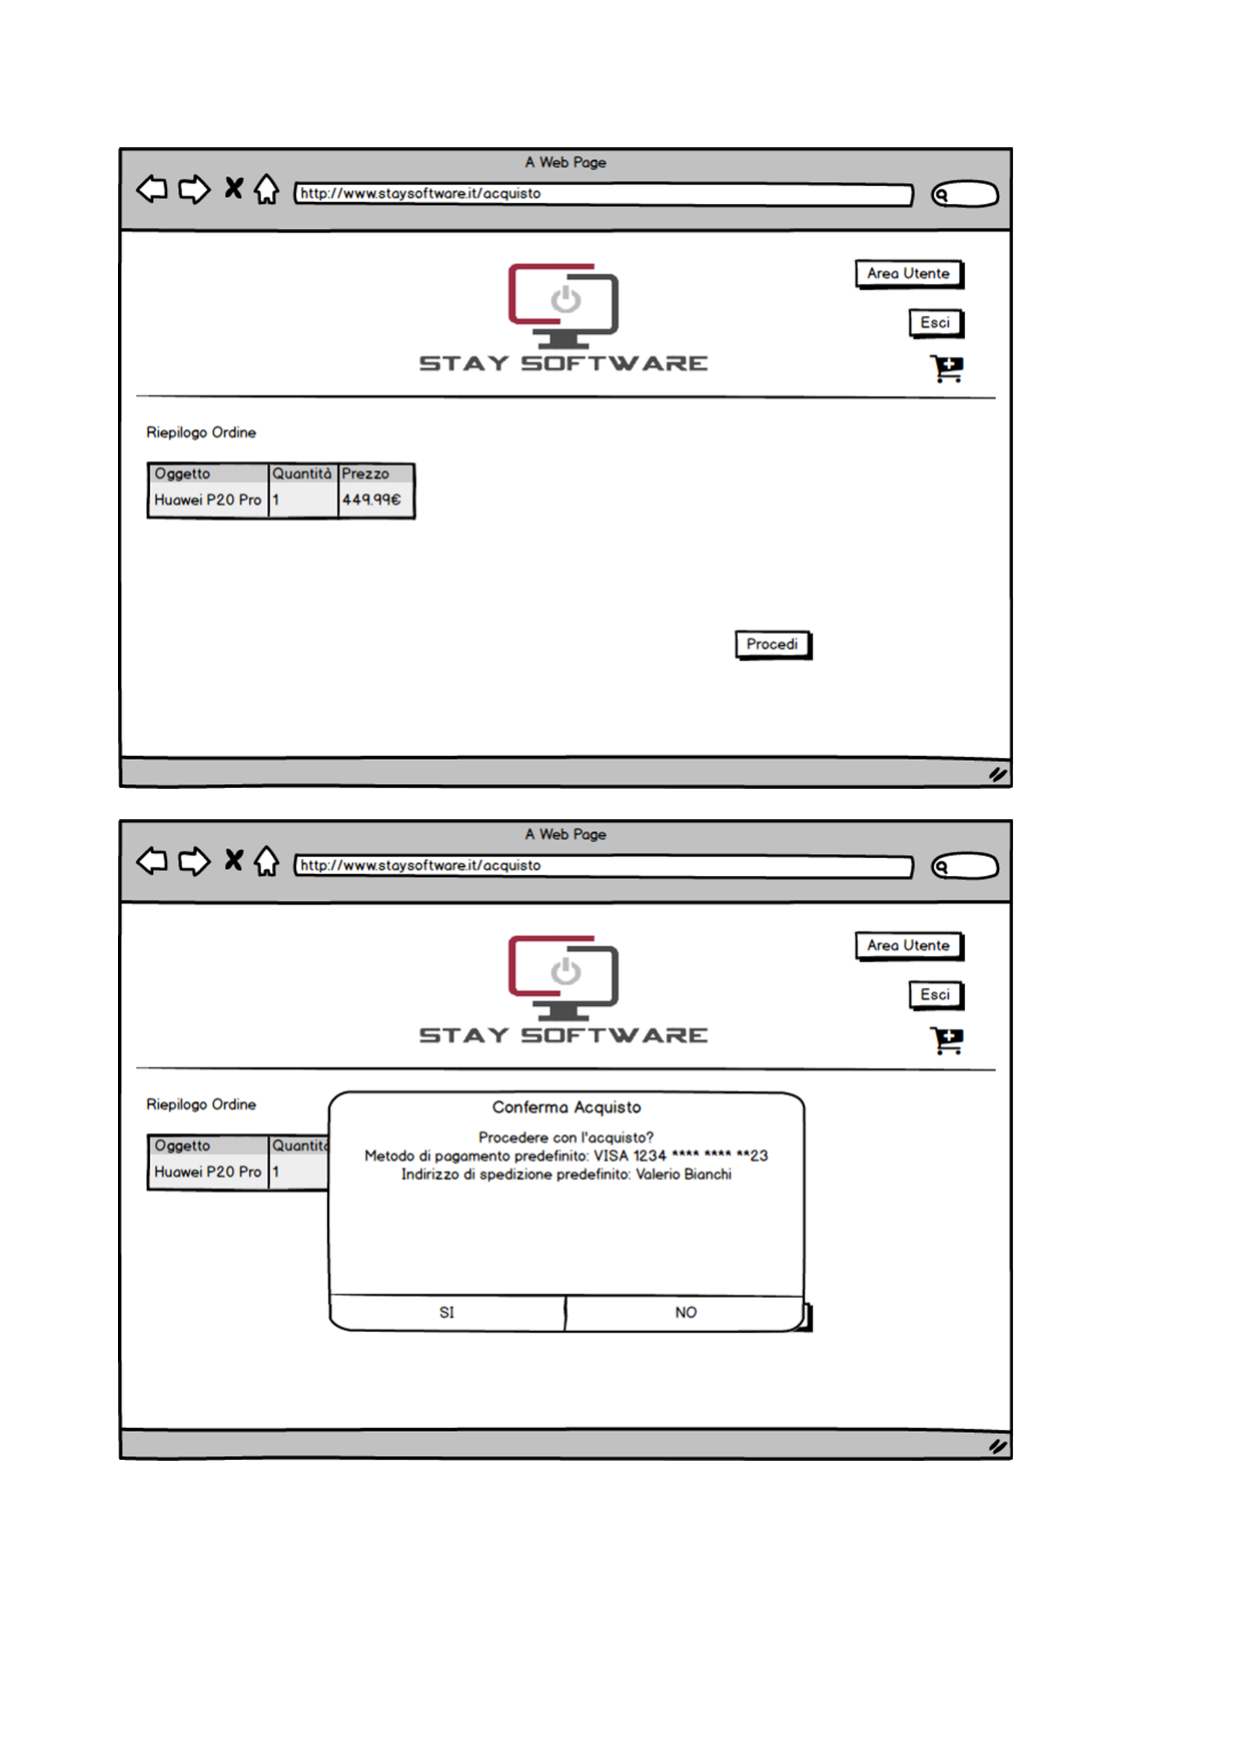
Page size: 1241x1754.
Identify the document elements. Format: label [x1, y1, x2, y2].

picture [118, 819, 1014, 1461]
picture [118, 147, 1014, 789]
